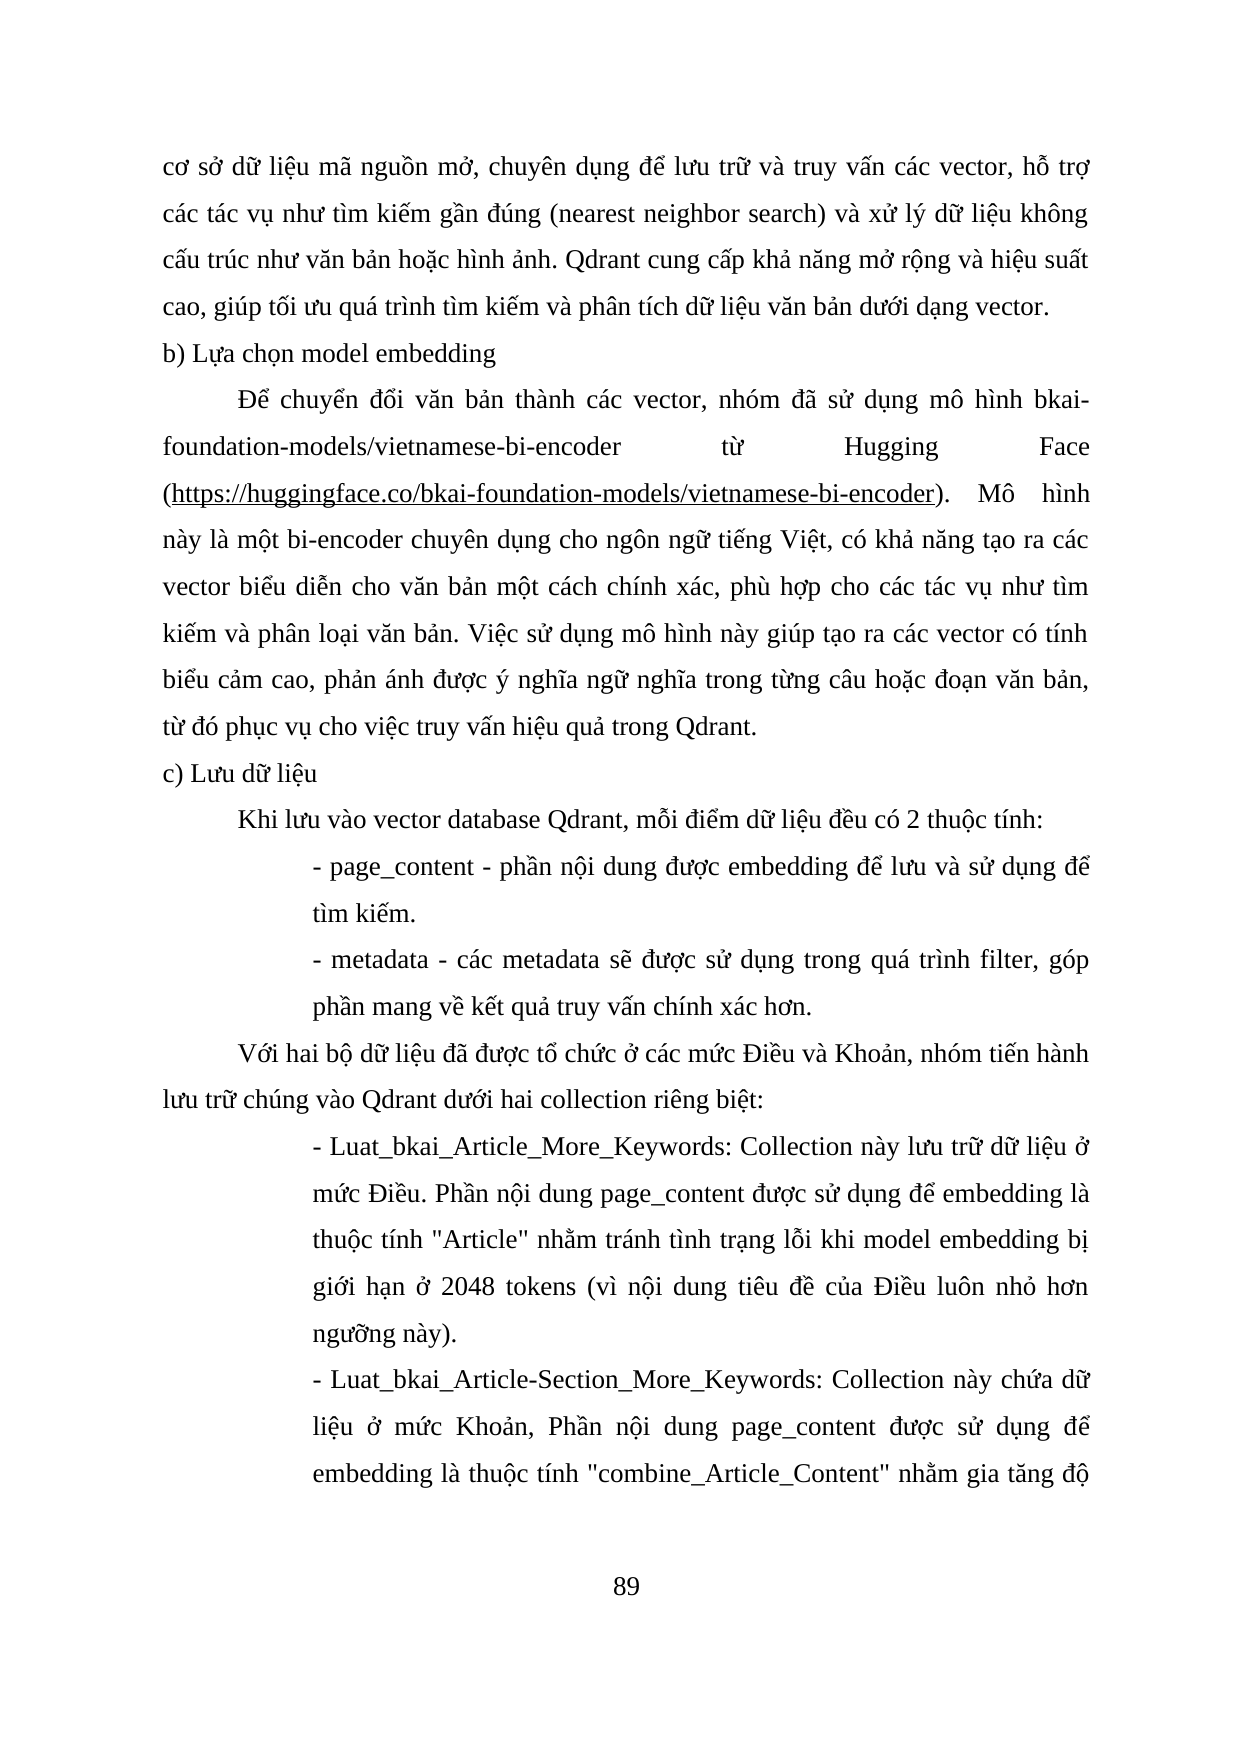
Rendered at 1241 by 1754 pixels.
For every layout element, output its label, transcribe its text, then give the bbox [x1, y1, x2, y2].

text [162, 150, 1090, 321]
text Với hai bộ dữ liệu đã được tổ chức ở các mức Điều và Khoản, nhóm tiến hành lưu trữ chúng vào Qdrant dưới hai collection riêng biệt: [162, 1037, 1090, 1114]
text - metadata - các metadata sẽ được sử dụng trong quá trình filter, góp phần mang về kết quả truy vấn chính xác hơn. [312, 943, 1090, 1021]
text - Luat_bkai_Article_More_Keywords: Collection này lưu trữ dữ liệu ở mức Điều. Phần nội dung page_content được sử dụng để embedding là thuộc tính "Article" nhằm tránh tình trạng lỗi khi model embedding bị giới hạn ở 2048 tokens (vì nội dung tiêu đề của Điều luôn nhỏ hơn ngưỡng này). [312, 1130, 1090, 1348]
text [312, 1363, 1090, 1488]
text c) Lưu dữ liệu [162, 757, 1090, 788]
text Để chuyển đổi văn bản thành các vector, nhóm đã sử dụng mô hình bkai-foundation-models/vietnamese-bi-encoder từ Hugging Face (https://huggingface.co/bkai-foundation-models/vietnamese-bi-encoder). Mô hình này là một bi-encoder chuyên dụng cho ngôn ngữ tiếng Việt, có khả năng tạo ra các vector biểu diễn cho văn bản một cách chính xác, phù hợp cho các tác vụ như tìm kiếm và phân loại văn bản. Việc sử dụng mô hình này giúp tạo ra các vector có tính biểu cảm cao, phản ánh được ý nghĩa ngữ nghĩa trong từng câu hoặc đoạn văn bản, từ đó phục vụ cho việc truy vấn hiệu quả trong Qdrant. [162, 383, 1090, 741]
text - page_content - phần nội dung được embedding để lưu và sử dụng để tìm kiếm. [312, 850, 1090, 928]
text b) Lựa chọn model embedding [162, 337, 1090, 368]
text Khi lưu vào vector database Qdrant, mỗi điểm dữ liệu đều có 2 thuộc tính: [162, 803, 1090, 834]
